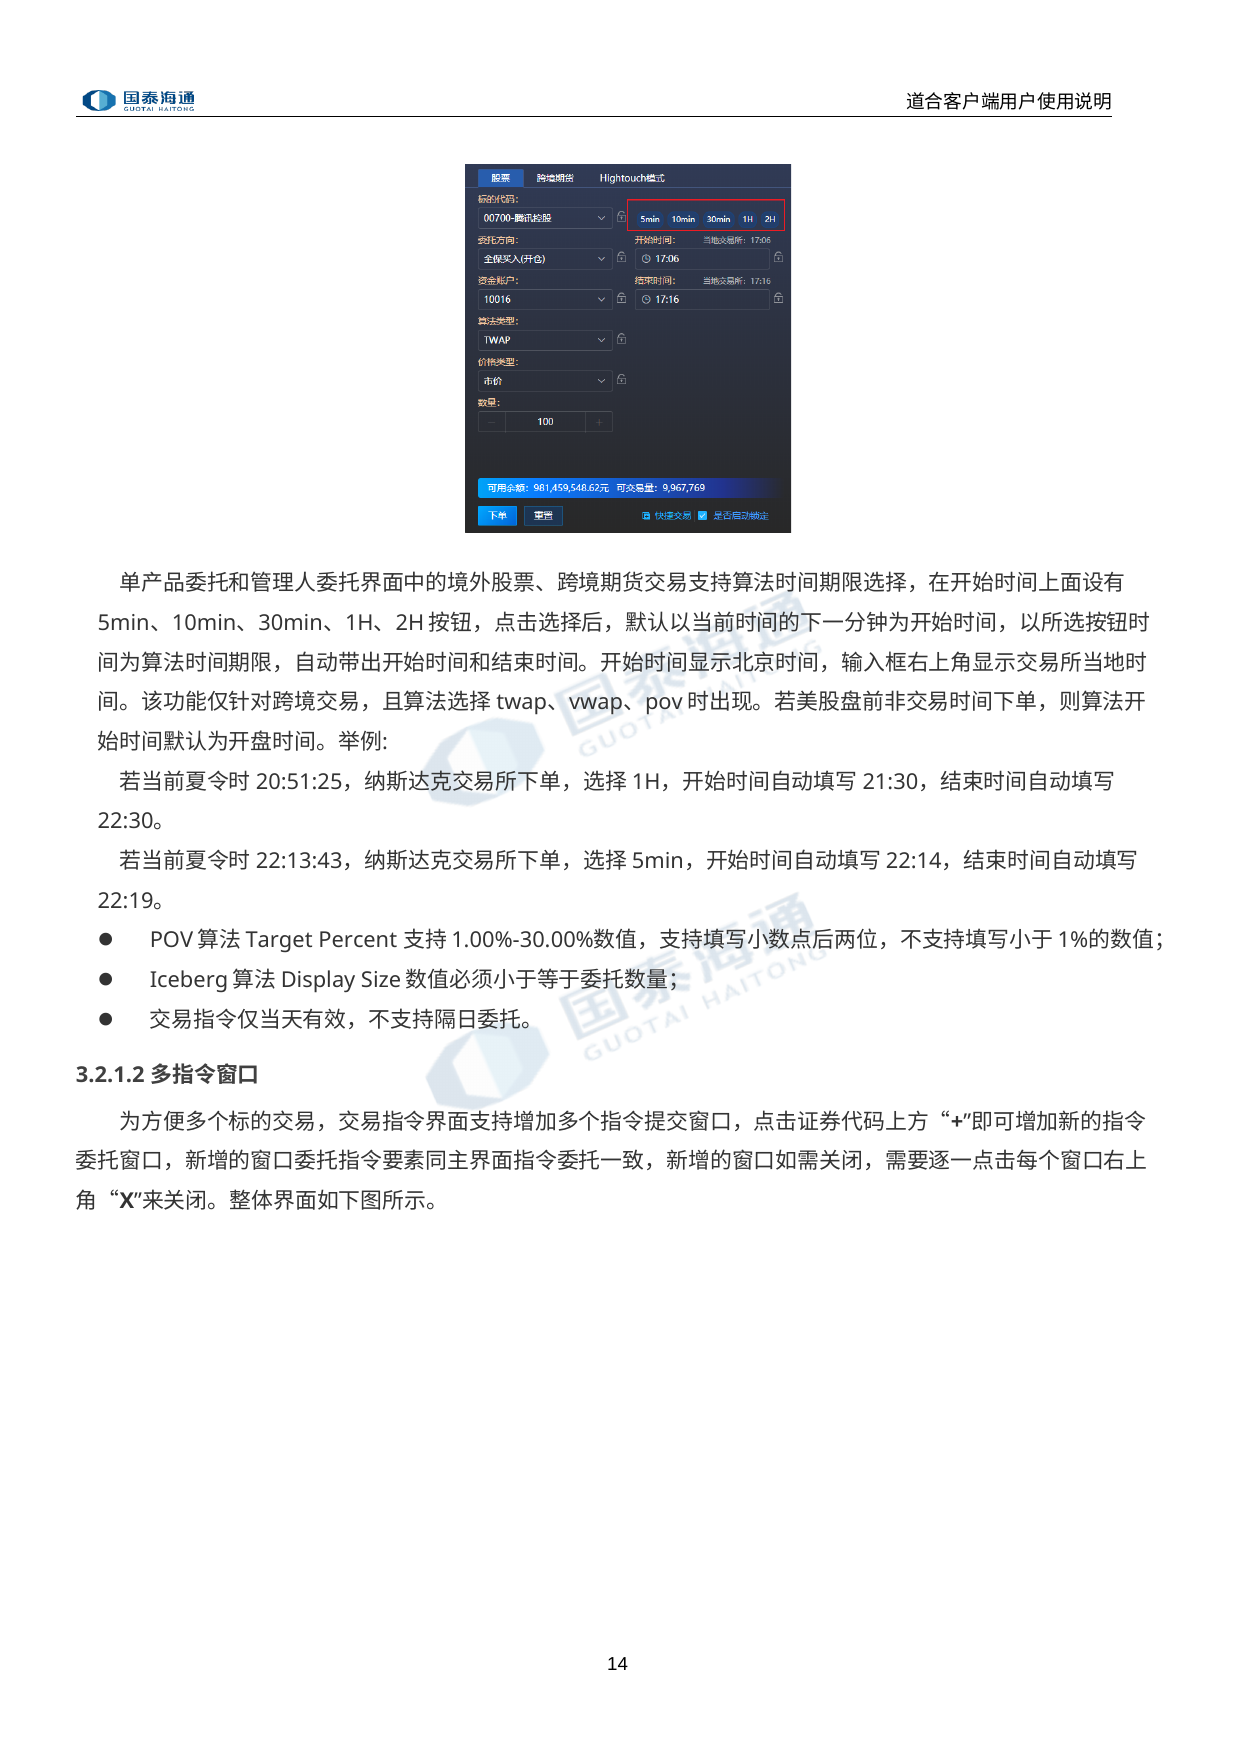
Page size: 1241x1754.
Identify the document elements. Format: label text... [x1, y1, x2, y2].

list 若当前夏令时 20:51:25，纳斯达克交易所下单，选择 1H，开始时间自动填写 21:30，结束时间自动填写22:30。 [97, 760, 1159, 839]
list 为方便多个标的交易，交易指令界面支持增加多个指令提交窗口，点击证券代码上方“+”即可增加新的指令委托窗口，新增的窗口委托指令要素同主界面指令委托一致，新增的窗口如需关闭，需要逐一点击每个窗口右上角“X”来关闭。整体界面如下图所示。 [76, 1100, 1159, 1219]
list Iceberg算法Display Size数值必须小于等于委托数量； [97, 958, 1159, 998]
list 单产品委托和管理人委托界面中的境外股票、跨境期货交易支持算法时间期限选择，在开始时间上面设有5min、10min、30min、1H、2H按钮，点击选择后，默认以当前时间的下一分钟为开始时间，以所选按钮时间为算法时间期限，自动带出开始时间和结束时间。开始时间显示北京时间，输入框右上角显示交易所当地时间。该功能仅针对跨境交易，且算法选择 twap、vwap、pov时出现。若美股盘前非交易时间下单，则算法开始时间默认为开盘时间。举例: [97, 561, 1159, 760]
picture [465, 164, 792, 533]
list 交易指令仅当天有效，不支持隔日委托。 [97, 998, 1159, 1037]
list 若当前夏令时 22:13:43，纳斯达克交易所下单，选择 5min，开始时间自动填写 22:14，结束时间自动填写22:19。 [97, 839, 1159, 918]
list POV算法Target Percent 支持1.00%-30.00%数值，支持填写小数点后两位，不支持填写小于1%的数值； [97, 918, 1159, 958]
subtitle 多指令窗口 [76, 1053, 1159, 1093]
picture [63, 86, 213, 115]
